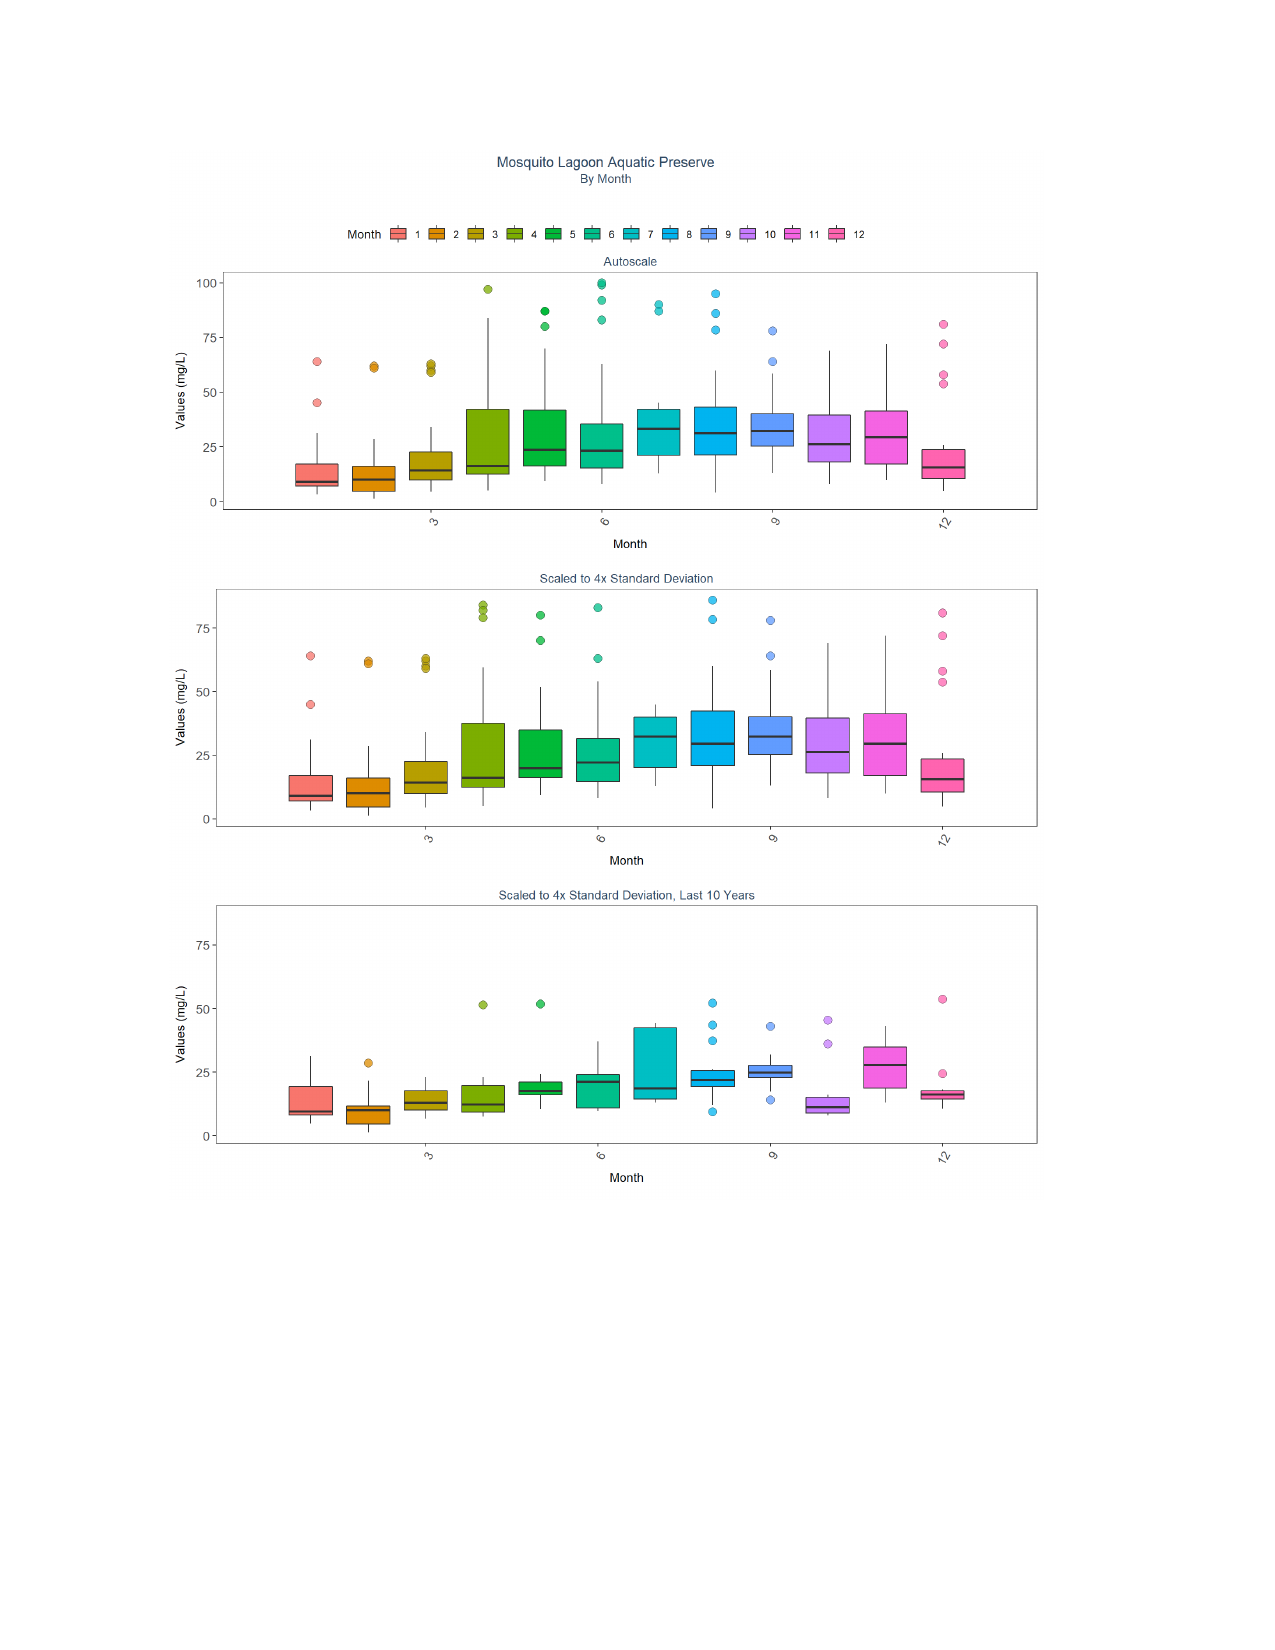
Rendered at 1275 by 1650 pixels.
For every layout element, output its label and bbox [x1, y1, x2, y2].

picture [168, 150, 1044, 1200]
